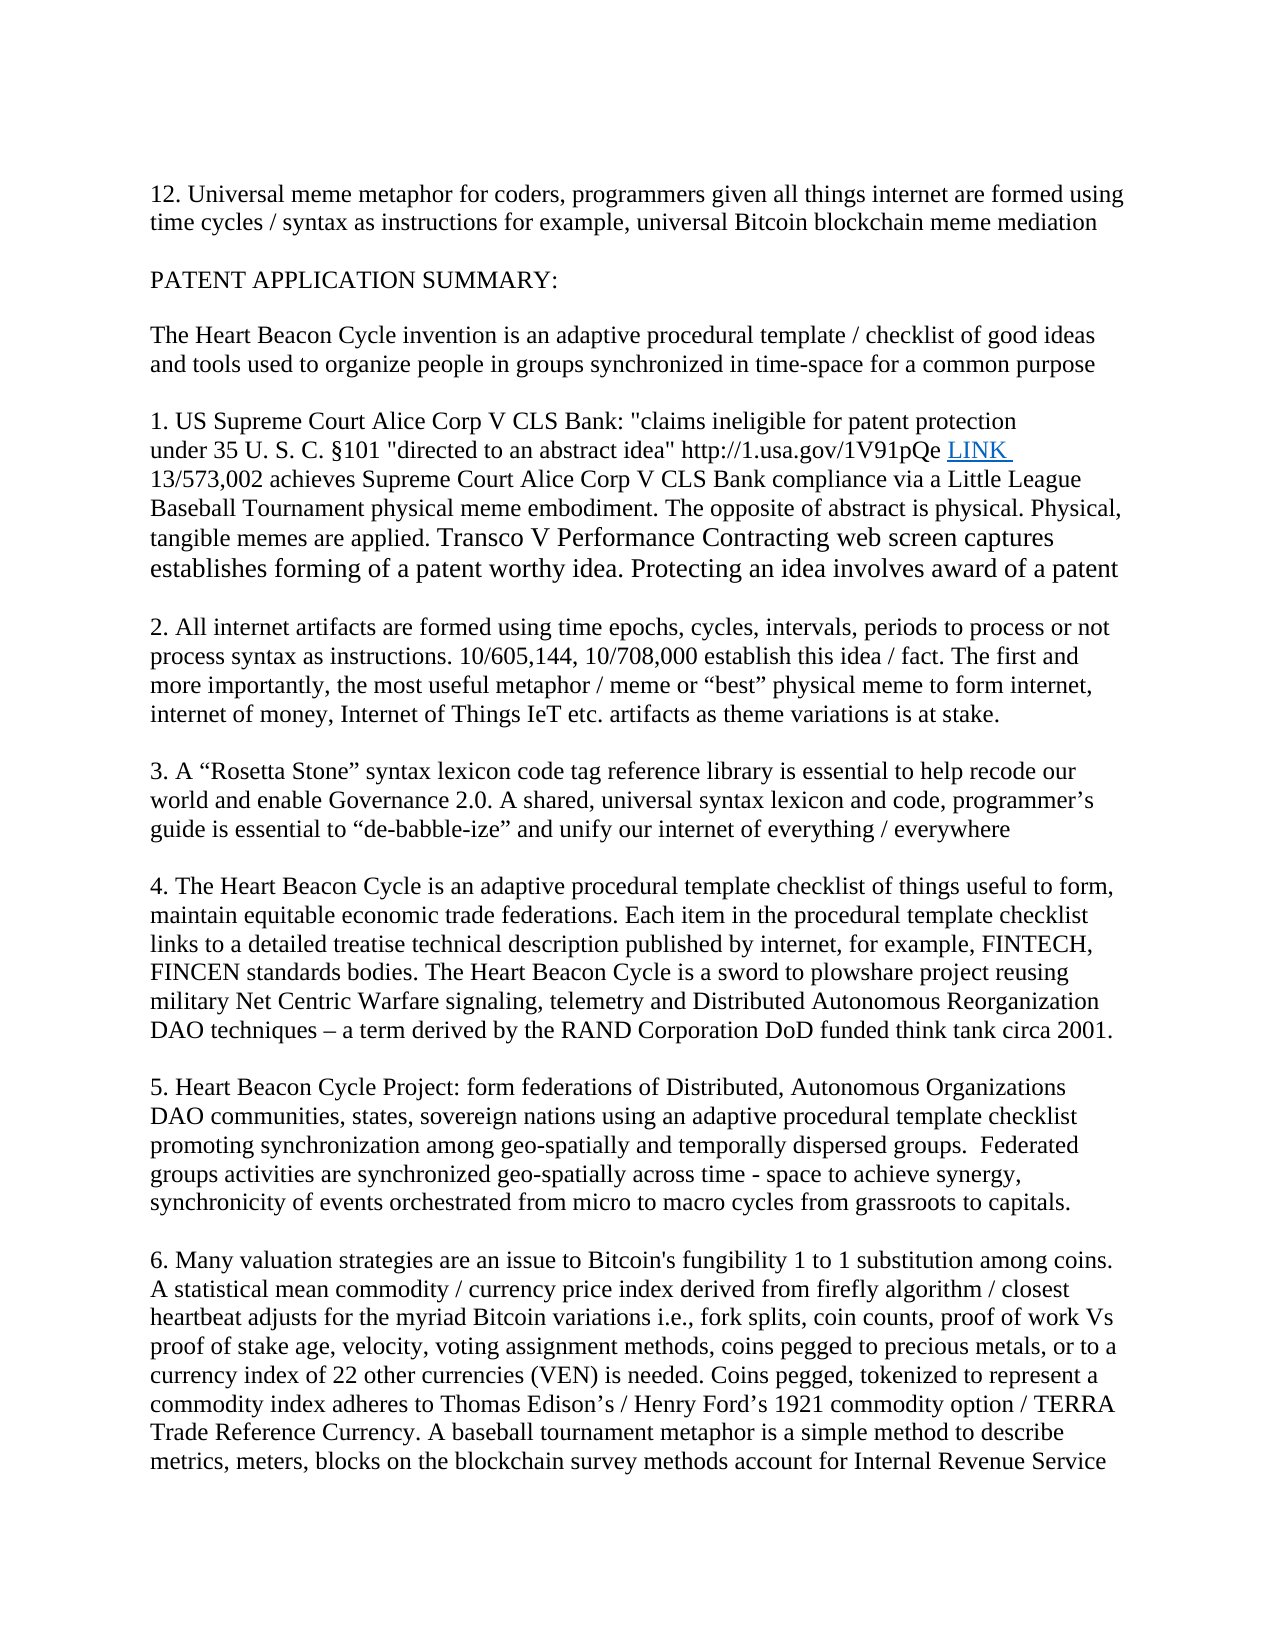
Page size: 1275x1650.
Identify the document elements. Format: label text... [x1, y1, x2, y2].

text 5. Heart Beacon Cycle Project: form federations of Distributed, Autonomous Organizations DAO communities, states, sovereign nations using an adaptive procedural template checklist promoting synchronization among geo-spatially and temporally dispersed groups. Federated groups activities are synchronized geo-spatially across time - space to achieve synergy, synchronicity of events orchestrated from micro to macro cycles from grassroots to capitals. [150, 1072, 1125, 1216]
list 1. US Supreme Court Alice Corp V CLS Bank: "claims ineligible for patent protection under 35 U. S. C. §101 "directed to an abstract idea" http://1.usa.gov/1V91pQe LINK 13/573,002 achieves Supreme Court Alice Corp V CLS Bank compliance via a Little League Baseball Tournament physical meme embodiment. The opposite of abstract is physical. Physical, tangible memes are applied. Transco V Performance Contracting web screen captures establishes forming of a patent worthy idea. Protecting an idea involves award of a patent [150, 406, 1125, 584]
text The Heart Beacon Cycle invention is an adaptive procedural template / checklist of good ideas and tools used to organize people in groups synchronized in time-space for a common purpose [150, 320, 1125, 378]
text PATENT APPLICATION SUMMARY: [150, 265, 1125, 320]
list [150, 1245, 1125, 1475]
list 2. All internet artifacts are formed using time epochs, cycles, intervals, periods to process or not process syntax as instructions. 10/605,144, 10/708,000 establish this idea / fact. The first and more importantly, the most useful metaphor / meme or “best” physical meme to form internet, internet of money, Internet of Things IeT etc. artifacts as theme variations is at stake. [150, 612, 1125, 727]
text 12. Universal meme metaphor for coders, programmers given all things internet are formed using time cycles / syntax as instructions for example, universal Bitcoin blockchain meme mediation [150, 179, 1125, 236]
list 4. The Heart Beacon Cycle is an adaptive procedural template checklist of things useful to form, maintain equitable economic trade federations. Each item in the procedural template checklist links to a detailed treatise technical description published by internet, for example, FINTECH, FINCEN standards bodies. The Heart Beacon Cycle is a sword to plowshare project reusing military Net Centric Warfare signaling, telemetry and Distributed Autonomous Reorganization DAO techniques – a term derived by the RAND Corporation DoD funded think tank circa 2001. [150, 871, 1125, 1044]
list 3. A “Rosetta Stone” syntax lexicon code tag reference library is essential to help recode our world and enable Governance 2.0. A shared, universal syntax lexicon and code, programmer’s guide is essential to “de-babble-ize” and unify our internet of everything / everywhere [150, 756, 1125, 842]
